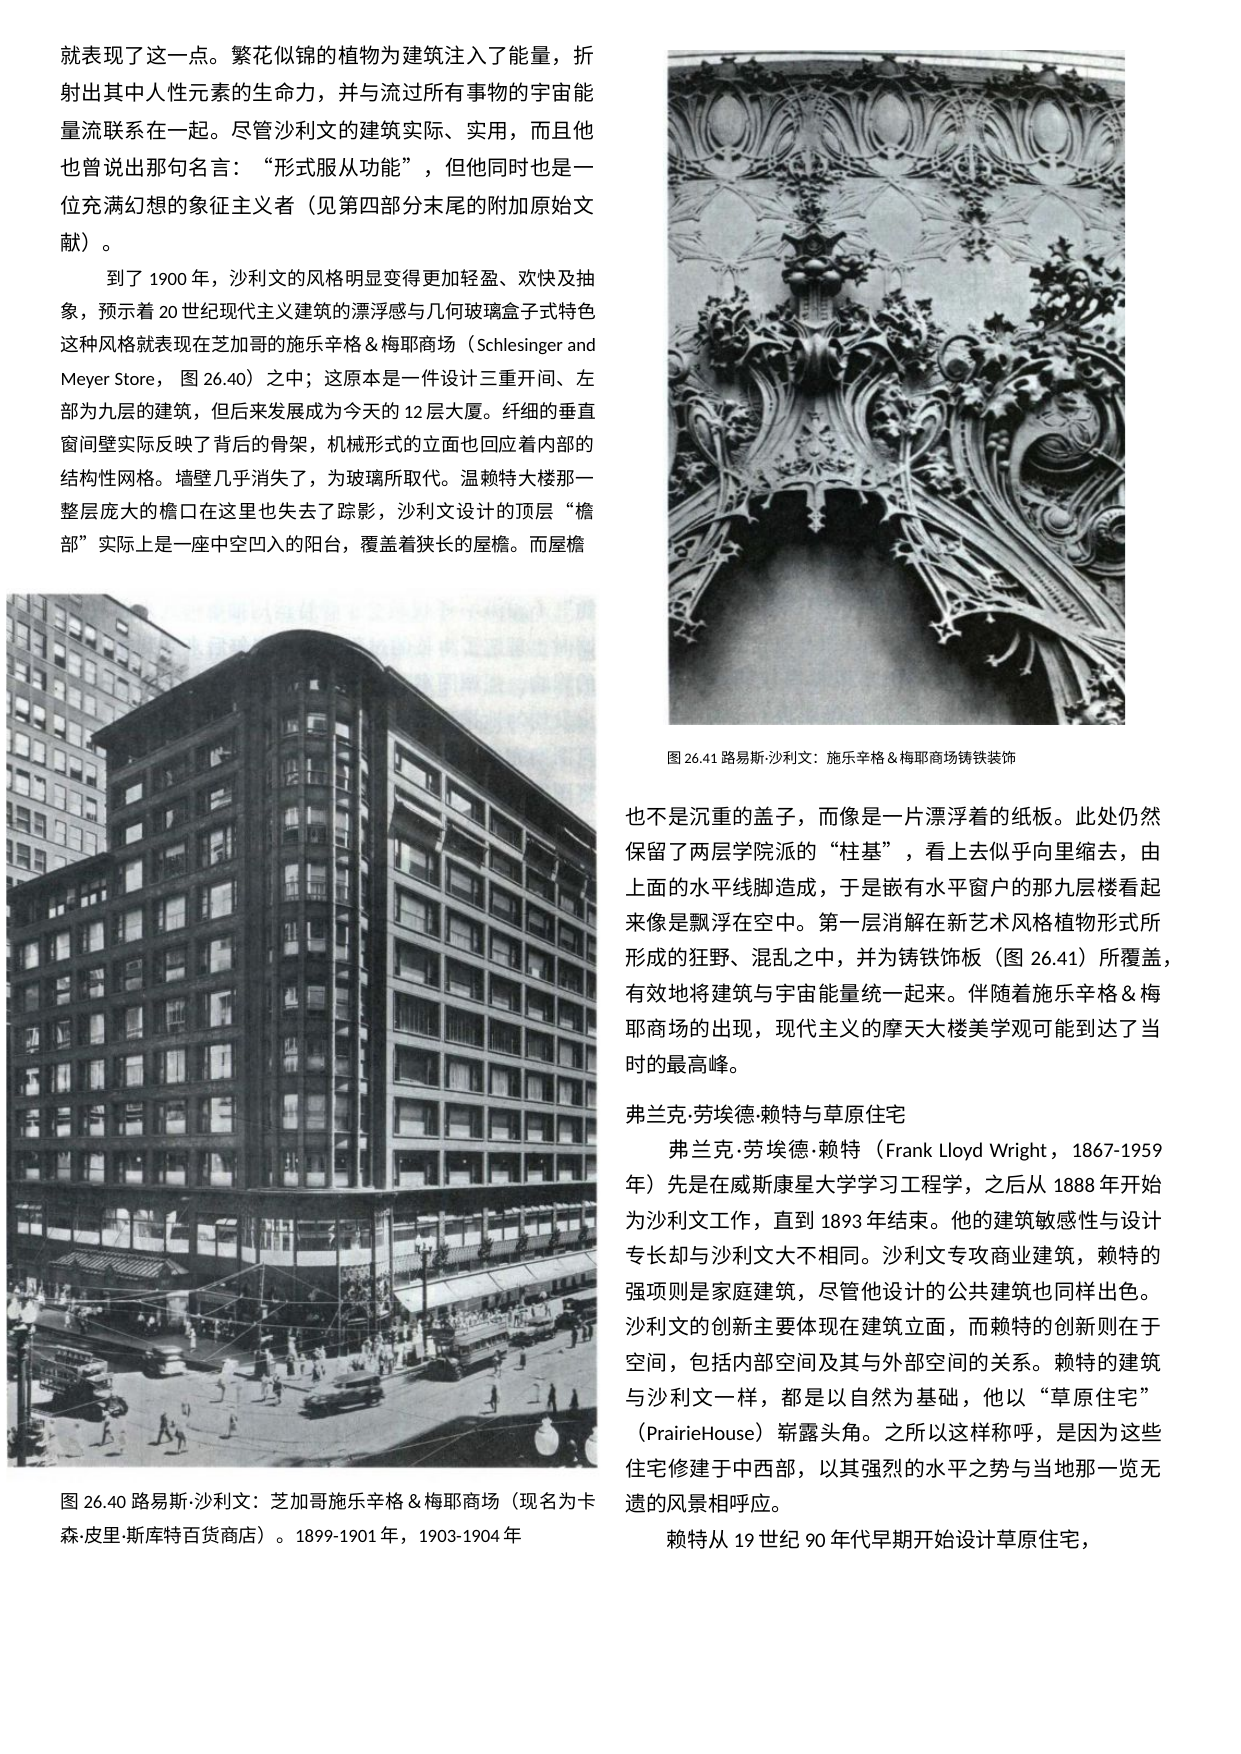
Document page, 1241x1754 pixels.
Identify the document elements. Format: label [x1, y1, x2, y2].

picture [662, 50, 1125, 725]
picture [6, 588, 600, 1483]
